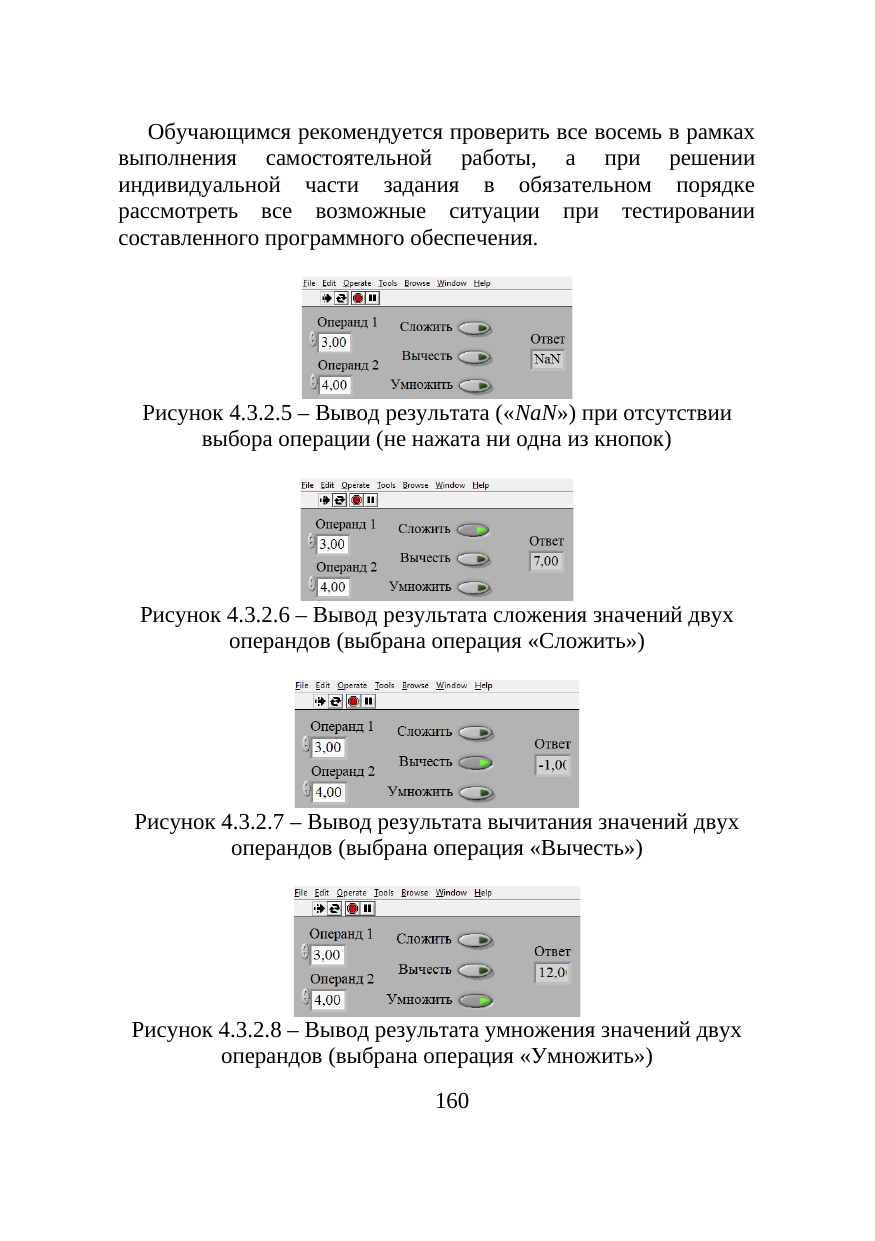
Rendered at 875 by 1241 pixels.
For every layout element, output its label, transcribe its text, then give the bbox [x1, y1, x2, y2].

text Обучающимся рекомендуется проверить все восемь в рамках выполнения самостоятельной работы, а при решении индивидуальной части задания в обязательном порядке рассмотреть все возможные ситуации при тестировании составленного программного обеспечения. [118, 118, 756, 250]
text Рисунок 4.3.2.8 – Вывод результата умножения значений двух операндов (выбрана операция «Умножить») [118, 1016, 756, 1069]
picture [300, 478, 574, 601]
picture [301, 276, 573, 399]
text Рисунок 4.3.2.6 – Вывод результата сложения значений двух операндов (выбрана операция «Сложить») [118, 601, 756, 654]
text Рисунок 4.3.2.7 – Вывод результата вычитания значений двух операндов (выбрана операция «Вычесть») [118, 808, 756, 860]
picture [293, 886, 581, 1017]
text Рисунок 4.3.2.5 – Вывод результата («NaN») при отсутствии выбора операции (не нажата ни одна из кнопок) [118, 399, 756, 452]
picture [294, 680, 580, 808]
